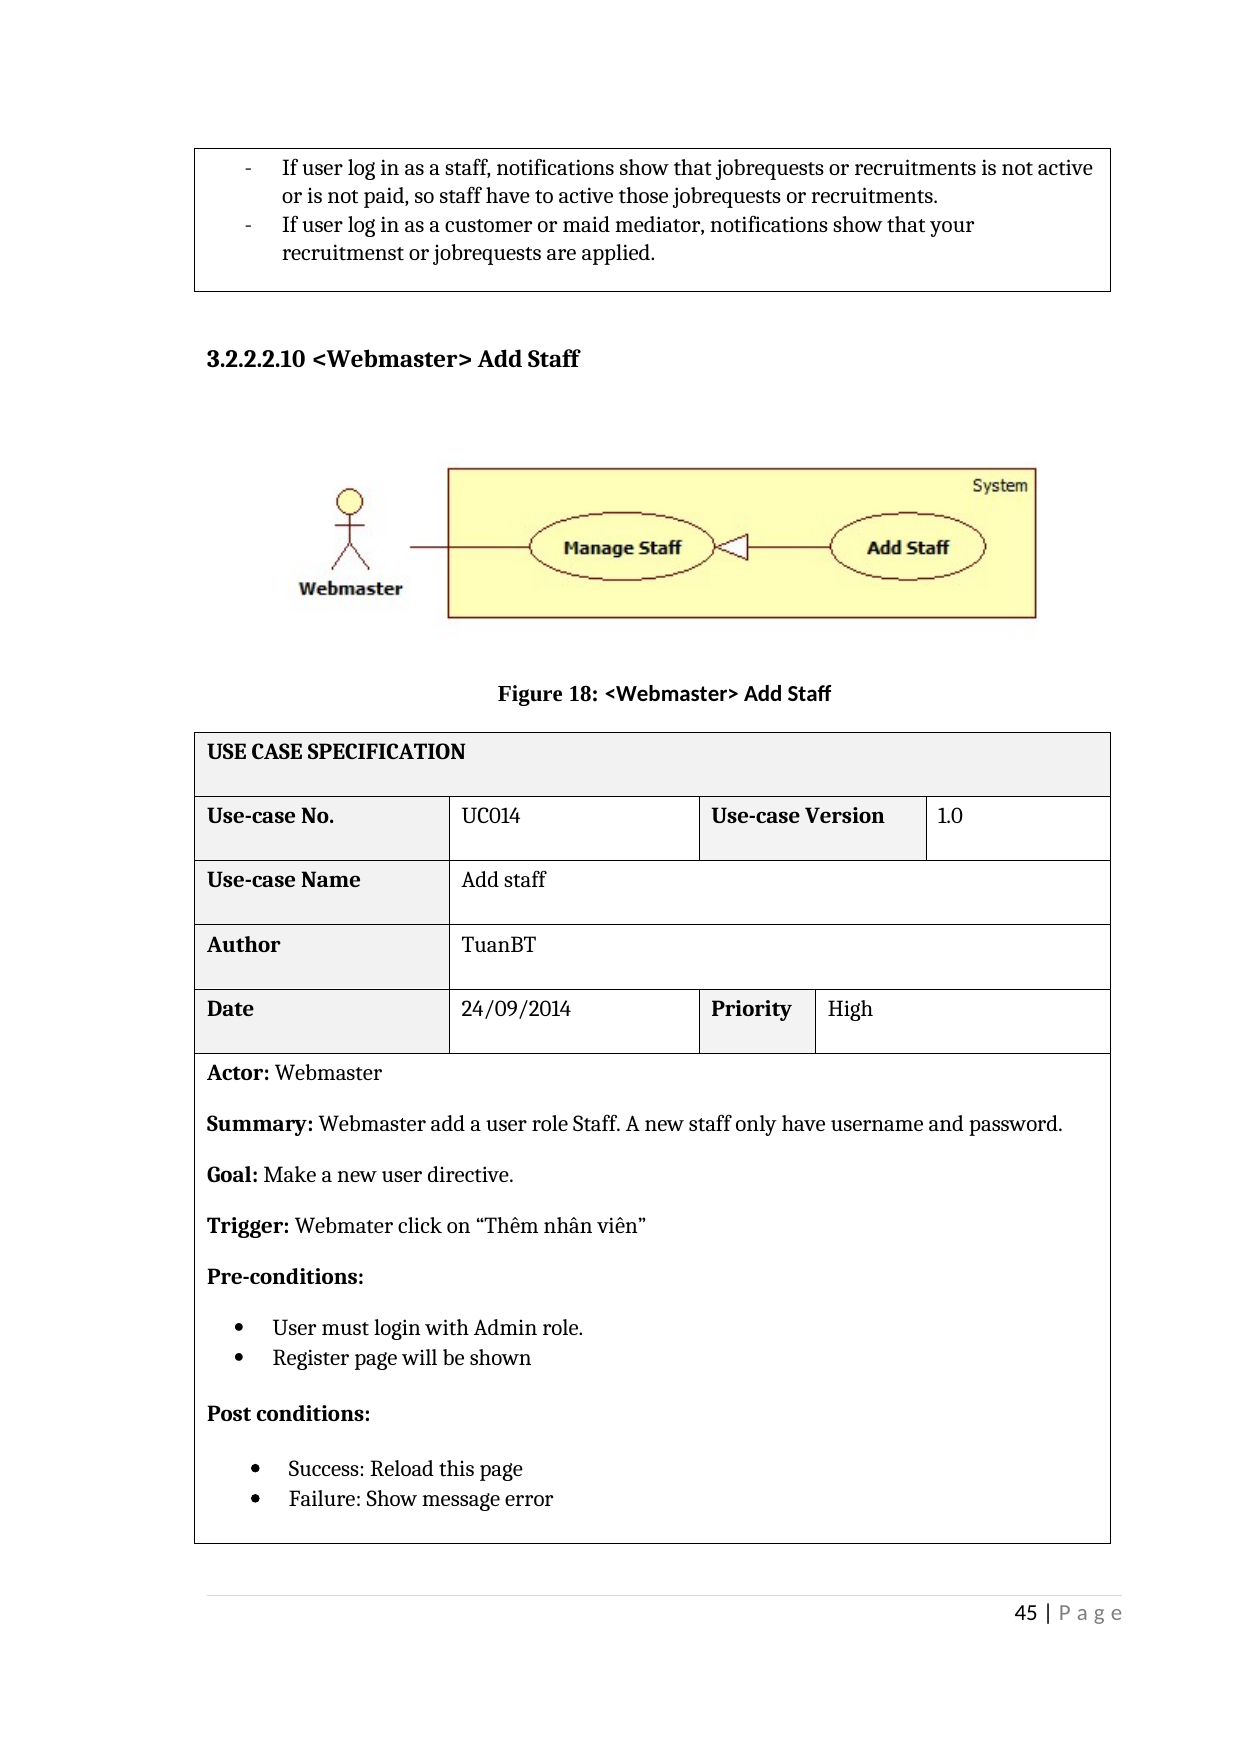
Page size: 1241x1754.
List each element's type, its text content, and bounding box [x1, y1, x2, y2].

table_cell Date [195, 990, 449, 1053]
table_cell Priority [700, 990, 815, 1053]
picture [261, 437, 1068, 650]
table_cell Use-case No. [195, 797, 449, 860]
table_cell Use-case Name [195, 861, 449, 924]
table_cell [195, 149, 1110, 291]
table_cell Author [195, 925, 449, 988]
table_cell Use-case Version [700, 797, 926, 860]
table_cell Add staff [450, 861, 1110, 924]
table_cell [195, 1054, 1110, 1543]
table_cell TuanBT [450, 925, 1110, 988]
table_cell 24/09/2014 [450, 990, 699, 1053]
table_cell UC014 [450, 797, 699, 860]
table_cell 1.0 [927, 797, 1110, 860]
subtitle <Webmaster> Add Staff [207, 345, 1122, 374]
table_header USE CASE SPECIFICATION [195, 733, 1110, 796]
table_cell High [816, 990, 1110, 1053]
